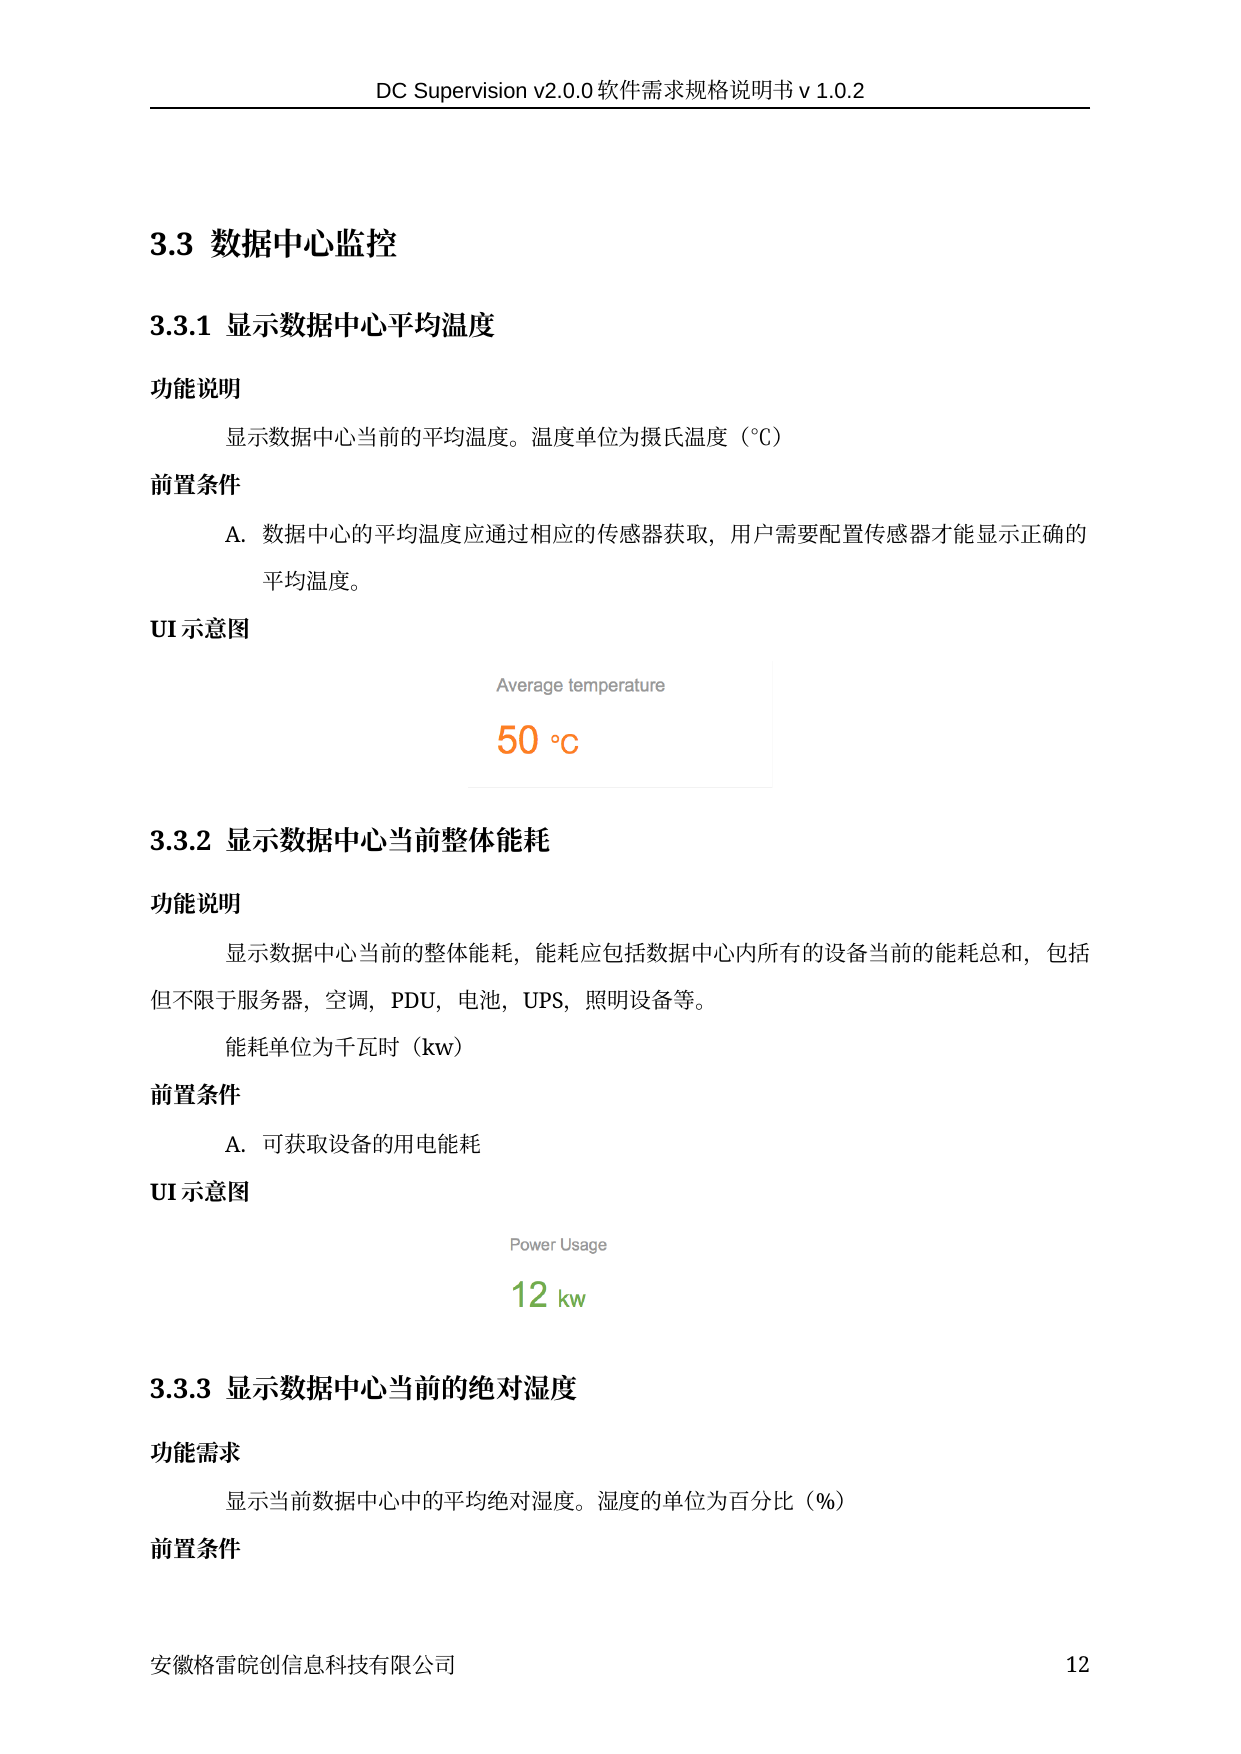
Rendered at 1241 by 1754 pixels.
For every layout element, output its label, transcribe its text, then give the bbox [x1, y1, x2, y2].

picture [468, 661, 773, 788]
text 显示数据中心当前的整体能耗，能耗应包括数据中心内所有的设备当前的能耗总和，包括但不限于服务器，空调，PDU，电池，UPS，照明设备等。 [150, 936, 1090, 1014]
subtitle 显示数据中心平均温度 [150, 304, 1090, 343]
text 功能说明 [150, 371, 1090, 404]
text 功能需求 [150, 1434, 1090, 1467]
text 功能说明 [150, 886, 1090, 919]
subtitle 显示数据中心当前整体能耗 [150, 819, 1090, 859]
text 前置条件 [150, 1078, 1090, 1111]
picture [485, 1223, 755, 1337]
list 数据中心的平均温度应通过相应的传感器获取，用户需要配置传感器才能显示正确的平均温度。 [225, 517, 1090, 596]
list 可获取设备的用电能耗 [225, 1127, 1090, 1158]
text 显示当前数据中心中的平均绝对湿度。湿度的单位为百分比（%） [150, 1484, 1090, 1516]
subtitle 数据中心监控 [150, 220, 1090, 265]
text UI示意图 [150, 1174, 1090, 1207]
text 前置条件 [150, 1531, 1090, 1564]
subtitle 显示数据中心当前的绝对湿度 [150, 1368, 1090, 1407]
text UI示意图 [150, 611, 1090, 644]
text 前置条件 [150, 467, 1090, 500]
text 显示数据中心当前的平均温度。温度单位为摄氏温度（℃） [150, 420, 1090, 452]
text 能耗单位为千瓦时（kw） [150, 1030, 1090, 1062]
